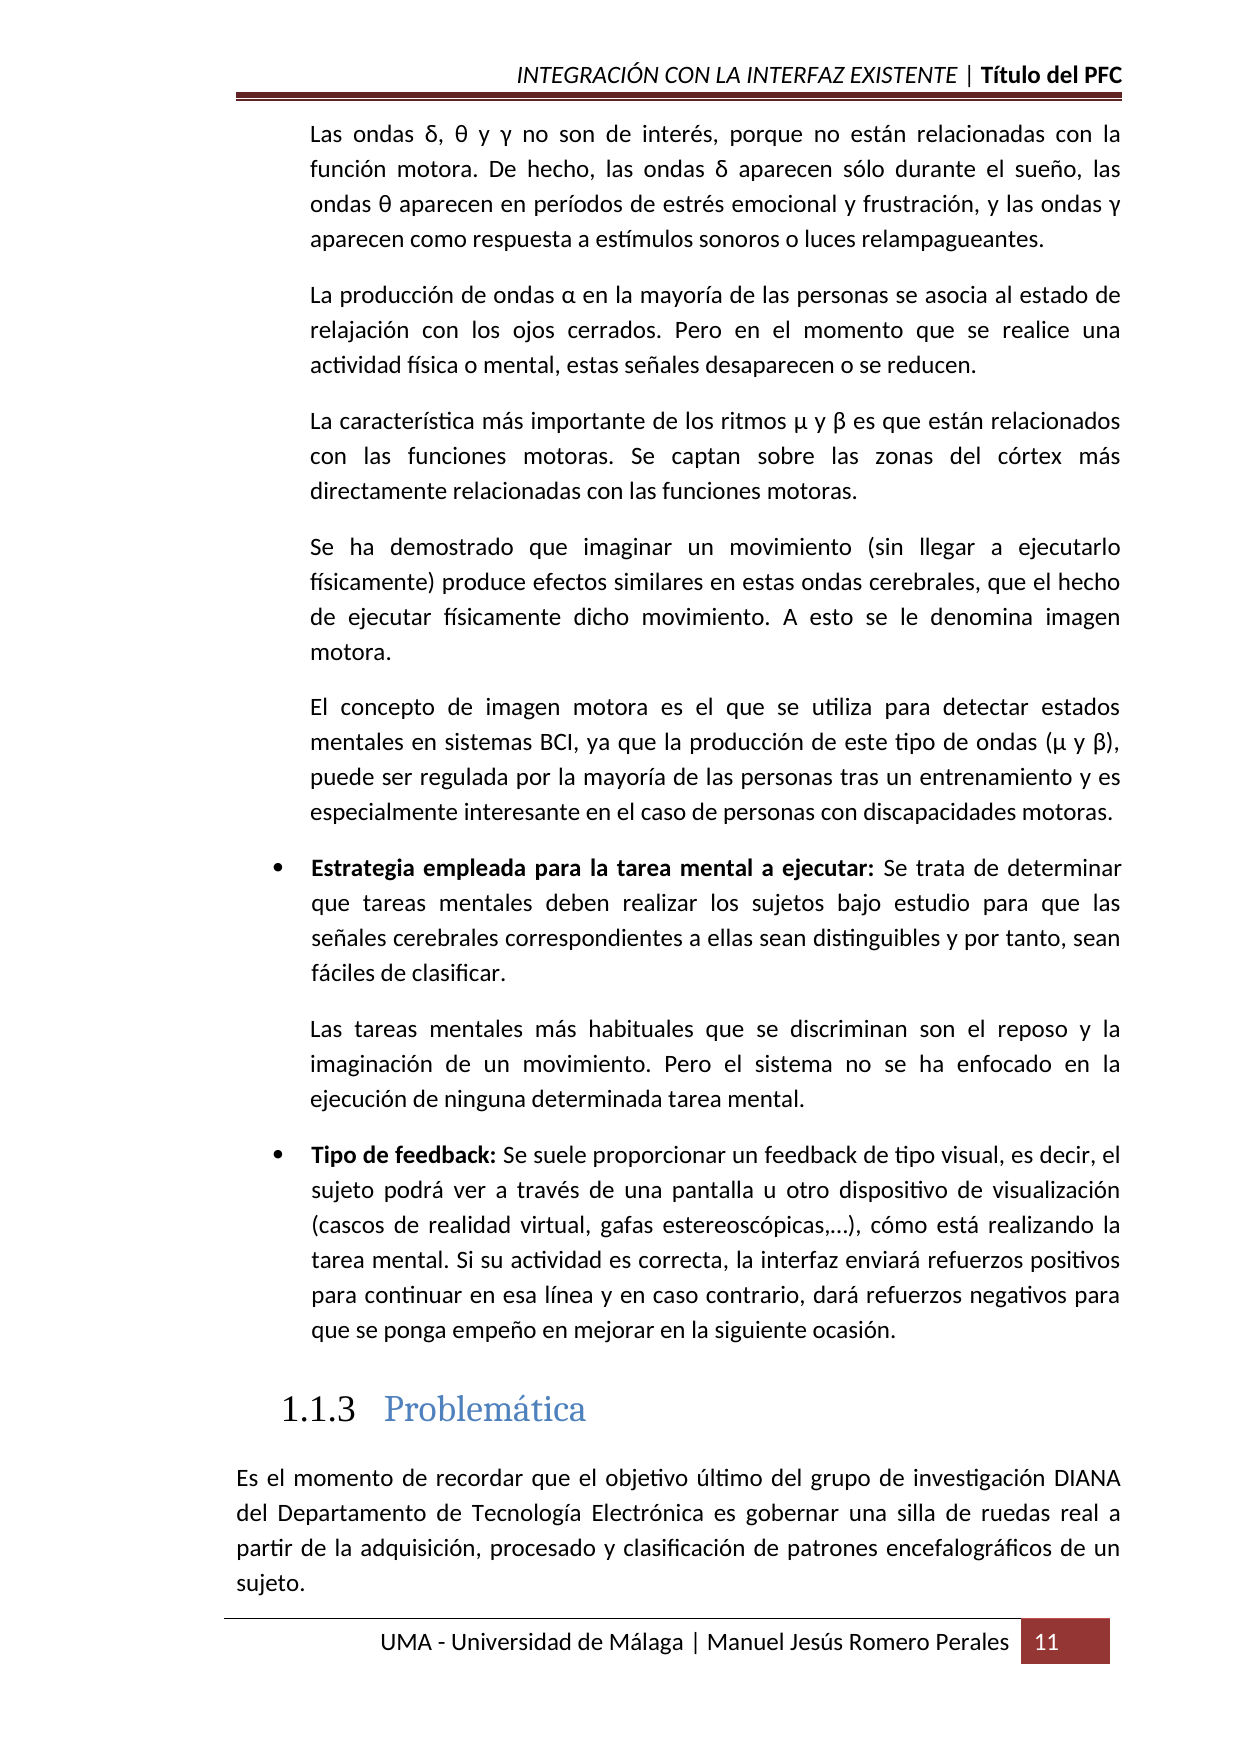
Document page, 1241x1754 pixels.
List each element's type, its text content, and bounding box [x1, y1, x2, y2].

subtitle Problemática [281, 1386, 1122, 1431]
list Tipo de feedback: Se suele proporcionar un feedback de tipo visual, es decir, el sujeto podrá ver a través de una pantalla u otro dispositivo de visualización (cascos de realidad virtual, gafas estereoscópicas,…), cómo está realizando la tarea mental. Si su actividad es correcta, la interfaz enviará refuerzos positivos para continuar en esa línea y en caso contrario, dará refuerzos negativos para que se ponga empeño en mejorar en la siguiente ocasión. [274, 1139, 1122, 1344]
text Las tareas mentales más habituales que se discriminan son el reposo y la imaginación de un movimiento. Pero el sistema no se ha enfocado en la ejecución de ninguna determinada tarea mental. [310, 1013, 1122, 1114]
text La característica más importante de los ritmos μ y β es que están relacionados con las funciones motoras. Se captan sobre las zonas del córtex más directamente relacionadas con las funciones motoras. [310, 405, 1122, 505]
text El concepto de imagen motora es el que se utiliza para detectar estados mentales en sistemas BCI, ya que la producción de este tipo de ondas (μ y β), puede ser regulada por la mayoría de las personas tras un entrenamiento y es especialmente interesante en el caso de personas con discapacidades motoras. [310, 691, 1122, 827]
text Se ha demostrado que imaginar un movimiento (sin llegar a ejecutarlo físicamente) produce efectos similares en estas ondas cerebrales, que el hecho de ejecutar físicamente dicho movimiento. A esto se le denomina imagen motora. [310, 531, 1122, 666]
text La producción de ondas α en la mayoría de las personas se asocia al estado de relajación con los ojos cerrados. Pero en el momento que se realice una actividad física o mental, estas señales desaparecen o se reducen. [310, 279, 1122, 379]
text Es el momento de recordar que el objetivo último del grupo de investigación DIANA del Departamento de Tecnología Electrónica es gobernar una silla de ruedas real a partir de la adquisición, procesado y clasificación de patrones encefalográficos de un sujeto. [236, 1462, 1122, 1598]
text Las ondas δ, θ y γ no son de interés, porque no están relacionadas con la función motora. De hecho, las ondas δ aparecen sólo durante el sueño, las ondas θ aparecen en períodos de estrés emocional y frustración, y las ondas γ aparecen como respuesta a estímulos sonoros o luces relampagueantes. [310, 118, 1122, 254]
list Estrategia empleada para la tarea mental a ejecutar: Se trata de determinar que tareas mentales deben realizar los sujetos bajo estudio para que las señales cerebrales correspondientes a ellas sean distinguibles y por tanto, sean fáciles de clasificar. [274, 852, 1122, 988]
